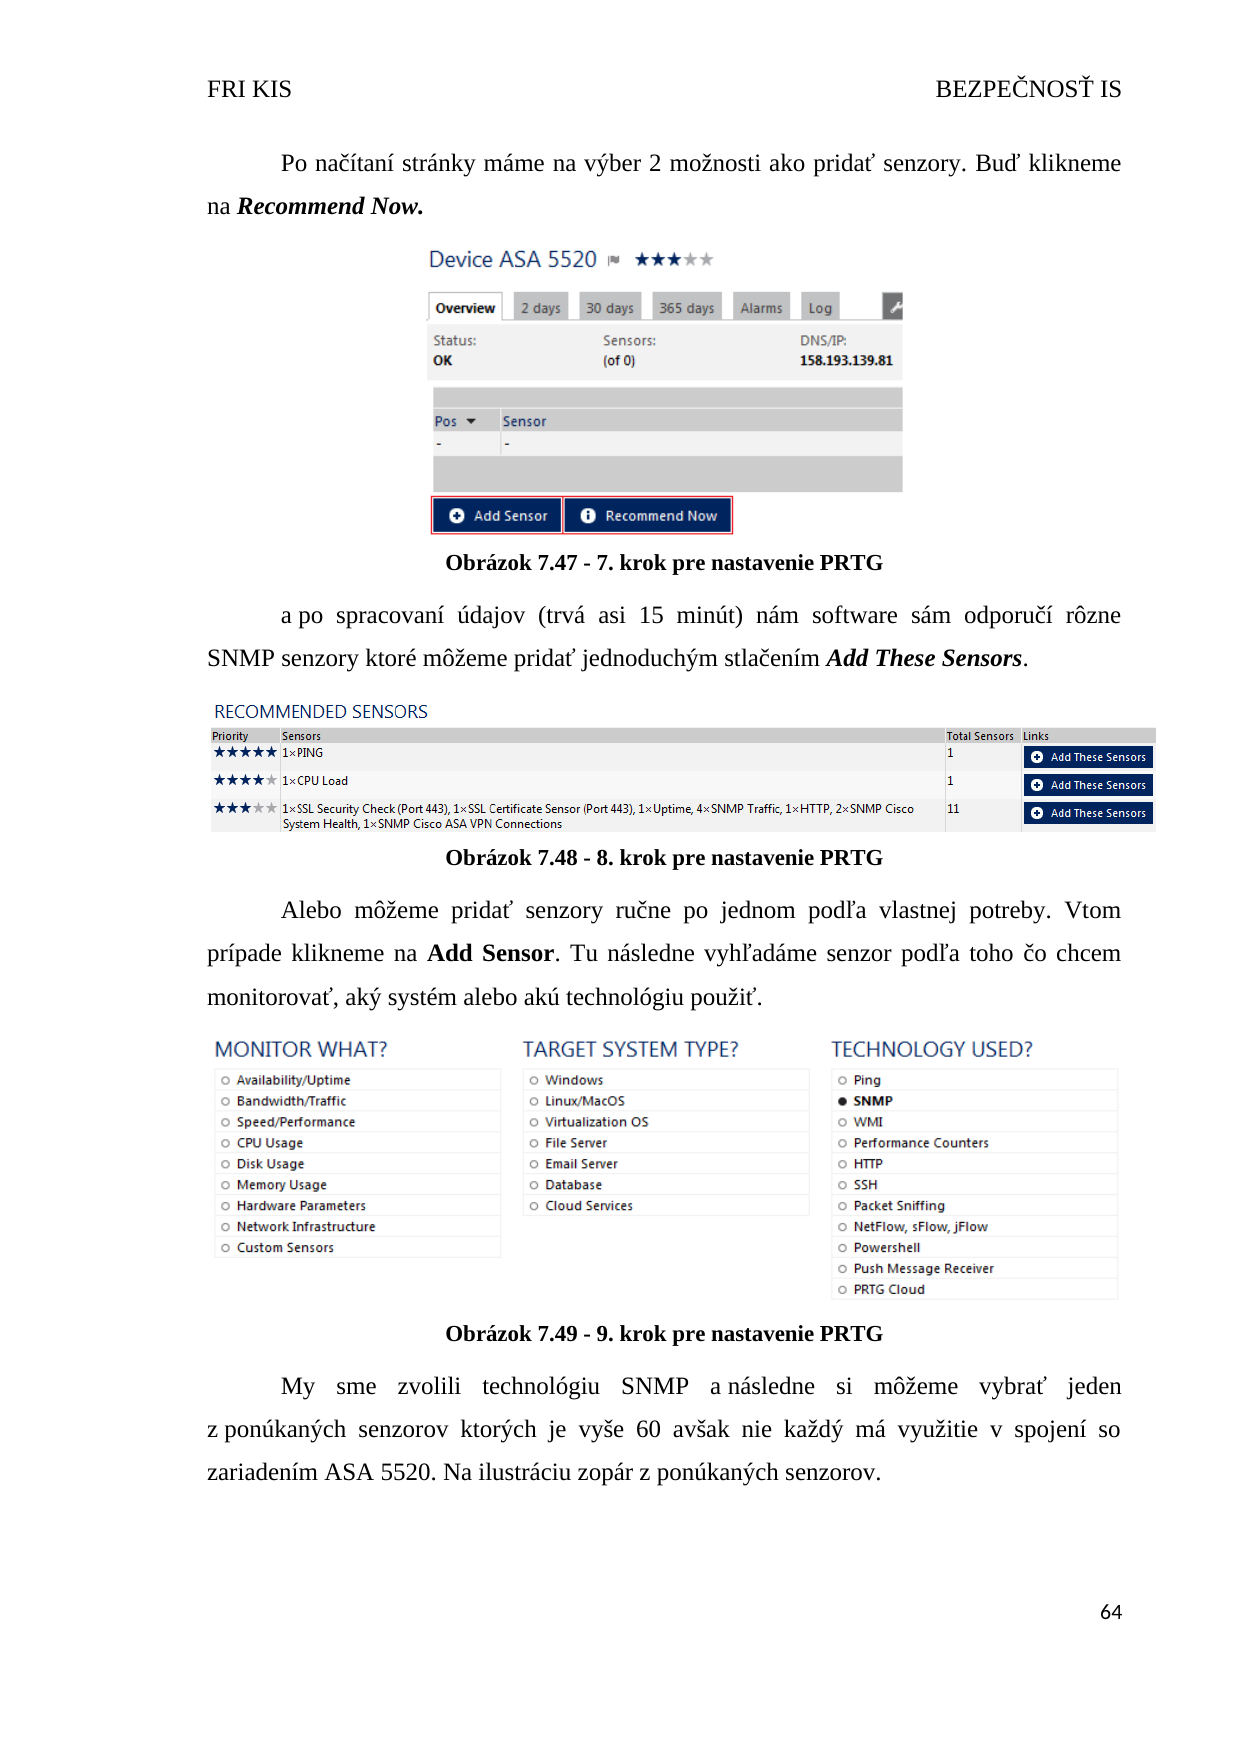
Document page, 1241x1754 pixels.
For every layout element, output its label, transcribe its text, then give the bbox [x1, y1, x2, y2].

text a po spracovaní údajov (trvá asi 15 minút) nám software sám odporučí rôzne SNMP senzory ktoré môžeme pridať jednoduchým stlačením Add These Sensors. [207, 600, 1122, 672]
text Po načítaní stránky máme na výber 2 možnosti ako pridať senzory. Buď klikneme na Recommend Now. [207, 148, 1122, 219]
picture [426, 246, 903, 537]
text Alebo môžeme pridať senzory ručne po jednom podľa vlastnej potreby. Vtom prípade klikneme na Add Sensor. Tu následne vyhľadáme senzor podľa toho čo chcem monitorovať, aký systém alebo akú technológiu použiť. [207, 895, 1122, 1010]
text My sme zvolili technológiu SNMP a následne si môžeme vybrať jeden z ponúkaných senzorov ktorých je vyše 60 avšak nie každý má využitie v spojení so zariadením ASA 5520. Na ilustráciu zopár z ponúkaných senzorov. [207, 1371, 1122, 1486]
picture [207, 1037, 1122, 1308]
picture [206, 698, 1156, 832]
